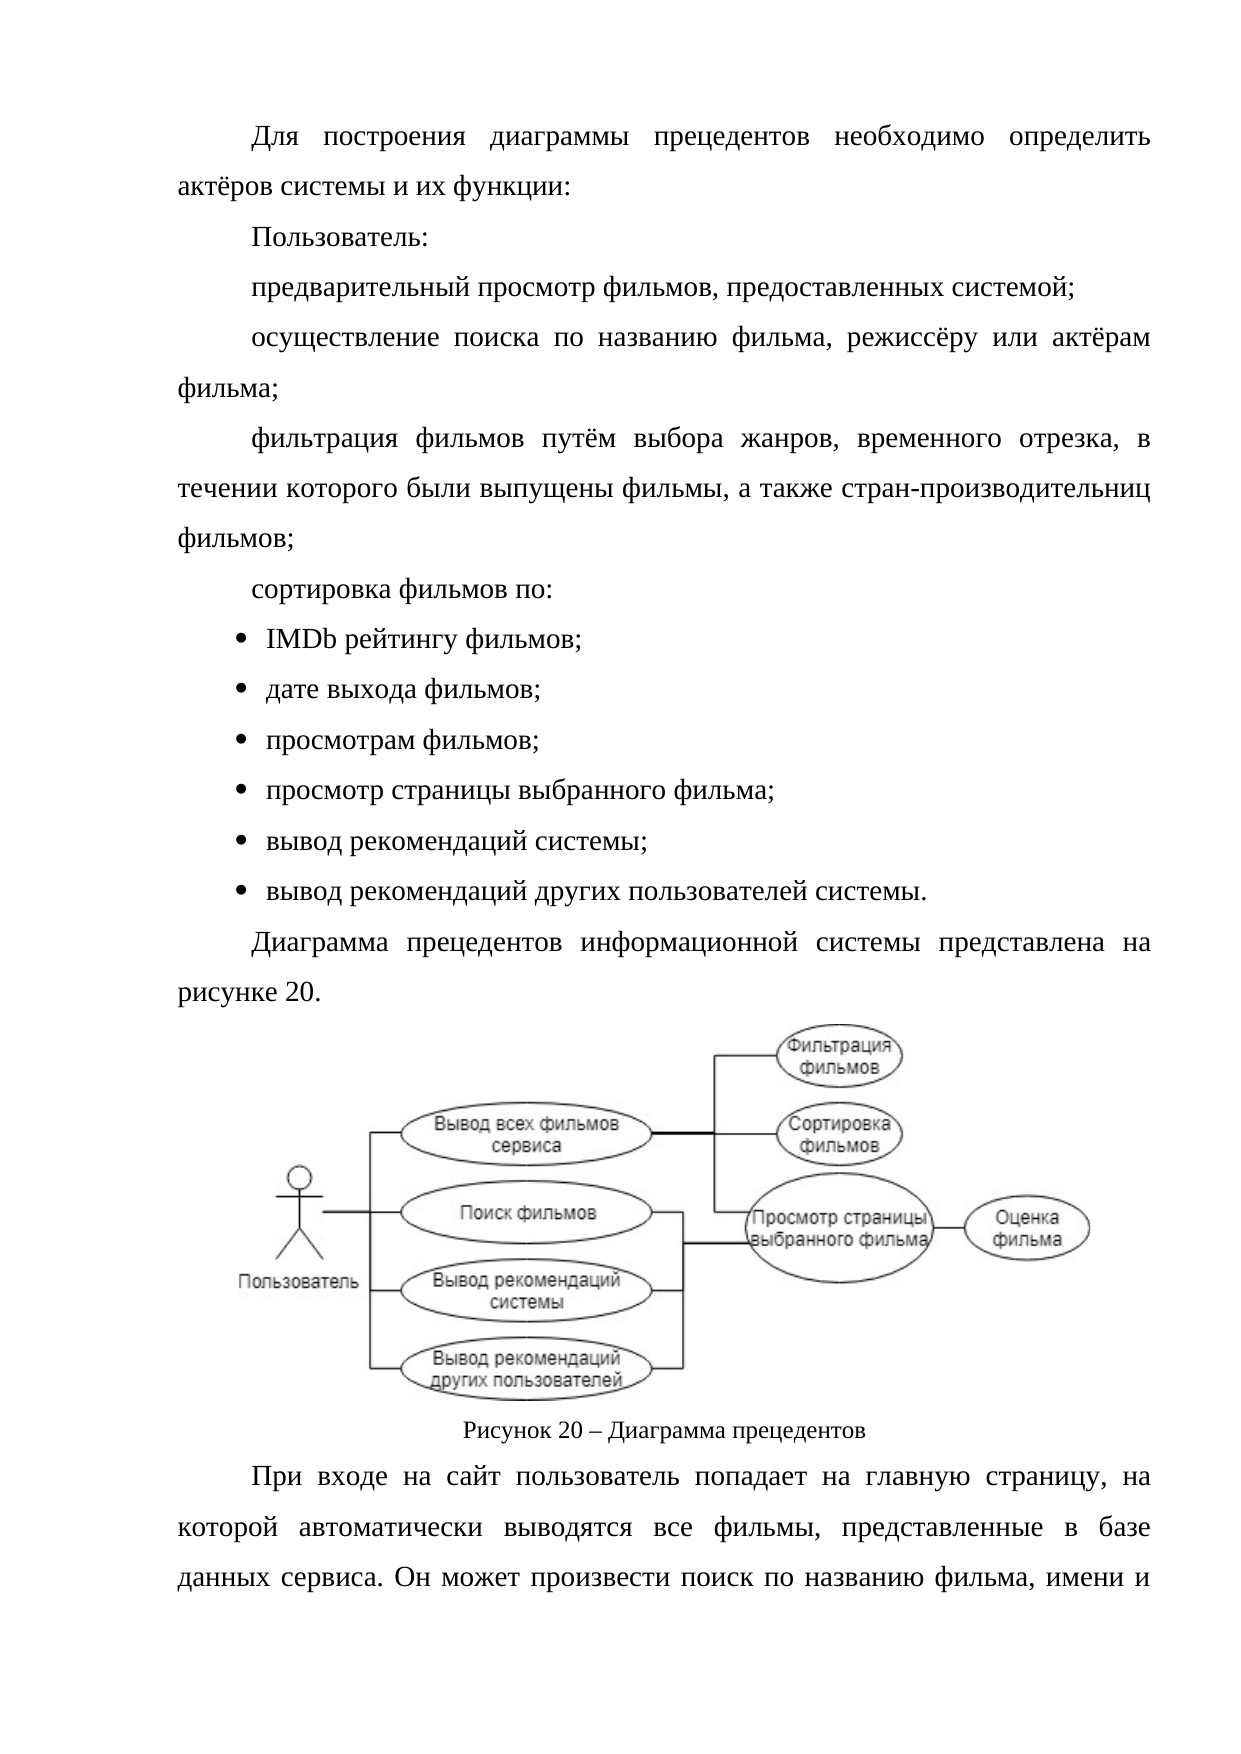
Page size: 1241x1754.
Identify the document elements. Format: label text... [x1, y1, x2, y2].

text дате выхода фильмов; [177, 672, 1152, 705]
text предварительный просмотр фильмов, предоставленных системой; [177, 269, 1152, 303]
text вывод рекомендаций системы; [177, 823, 1152, 857]
picture [238, 1024, 1091, 1401]
text просмотрам фильмов; [177, 722, 1152, 756]
text Диаграмма прецедентов информационной системы представлена на рисунке 20. [177, 924, 1152, 1008]
text IMDb рейтингу фильмов; [177, 621, 1152, 655]
text вывод рекомендаций других пользователей системы. [177, 873, 1152, 907]
text сортировка фильмов по: [177, 571, 1152, 604]
text просмотр страницы выбранного фильма; [177, 772, 1152, 806]
text Пользователь: [177, 219, 1152, 252]
text осуществление поиска по названию фильма, режиссёру или актёрам фильма; [177, 319, 1152, 403]
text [177, 1458, 1152, 1593]
text Для построения диаграммы прецедентов необходимо определить актёров системы и их функции: [177, 118, 1152, 202]
text фильтрация фильмов путём выбора жанров, временного отрезка, в течении которого были выпущены фильмы, а также стран-производительниц фильмов; [177, 420, 1152, 554]
text Рисунок 20 – Диаграмма прецедентов [177, 1415, 1152, 1444]
